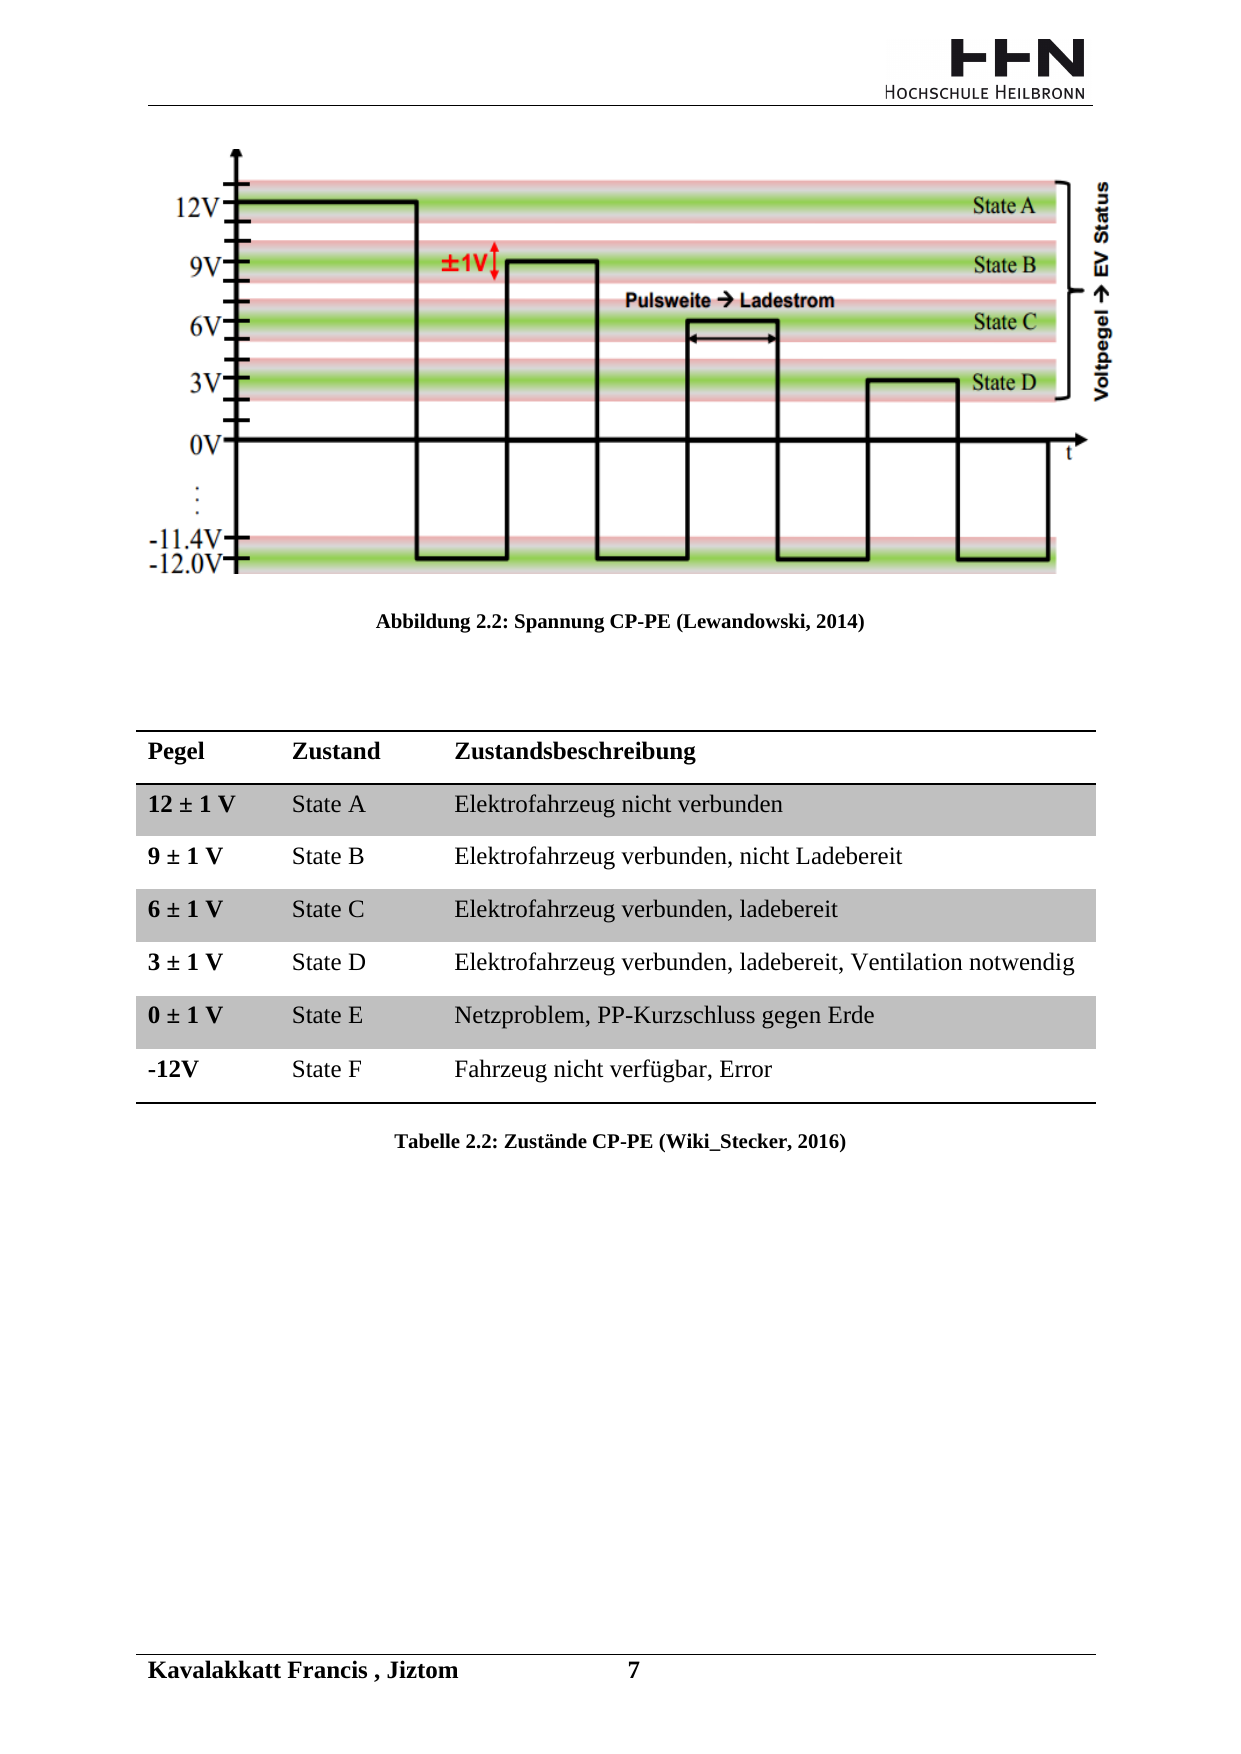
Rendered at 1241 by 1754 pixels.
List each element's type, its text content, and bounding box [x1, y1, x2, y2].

table_cell State F [280, 1049, 443, 1102]
table_header Zustandsbeschreibung [443, 732, 1096, 783]
table_cell 3 ± 1 V [136, 943, 280, 996]
table_cell Netzproblem, PP-Kurzschluss gegen Erde [443, 996, 1096, 1049]
table_cell 0 ± 1 V [136, 996, 280, 1049]
table_header Zustand [280, 732, 443, 783]
table_cell Elektrofahrzeug verbunden, ladebereit, Ventilation notwendig [443, 943, 1096, 996]
table_cell State C [280, 889, 443, 942]
table_cell 6 ± 1 V [136, 889, 280, 942]
table_cell 12 ± 1 V [136, 785, 280, 836]
table_cell Elektrofahrzeug verbunden, ladebereit [443, 889, 1096, 942]
picture [147, 149, 1115, 574]
table_cell State A [280, 785, 443, 836]
table_cell State D [280, 943, 443, 996]
table_cell Fahrzeug nicht verfügbar, Error [443, 1049, 1096, 1102]
table_cell -12V [136, 1049, 280, 1102]
table_cell Elektrofahrzeug nicht verbunden [443, 785, 1096, 836]
table_cell State B [280, 836, 443, 889]
table_cell State E [280, 996, 443, 1049]
table_header Pegel [136, 732, 280, 783]
picture [885, 39, 1093, 105]
table_cell Elektrofahrzeug verbunden, nicht Ladebereit [443, 836, 1096, 889]
table_cell 9 ± 1 V [136, 836, 280, 889]
